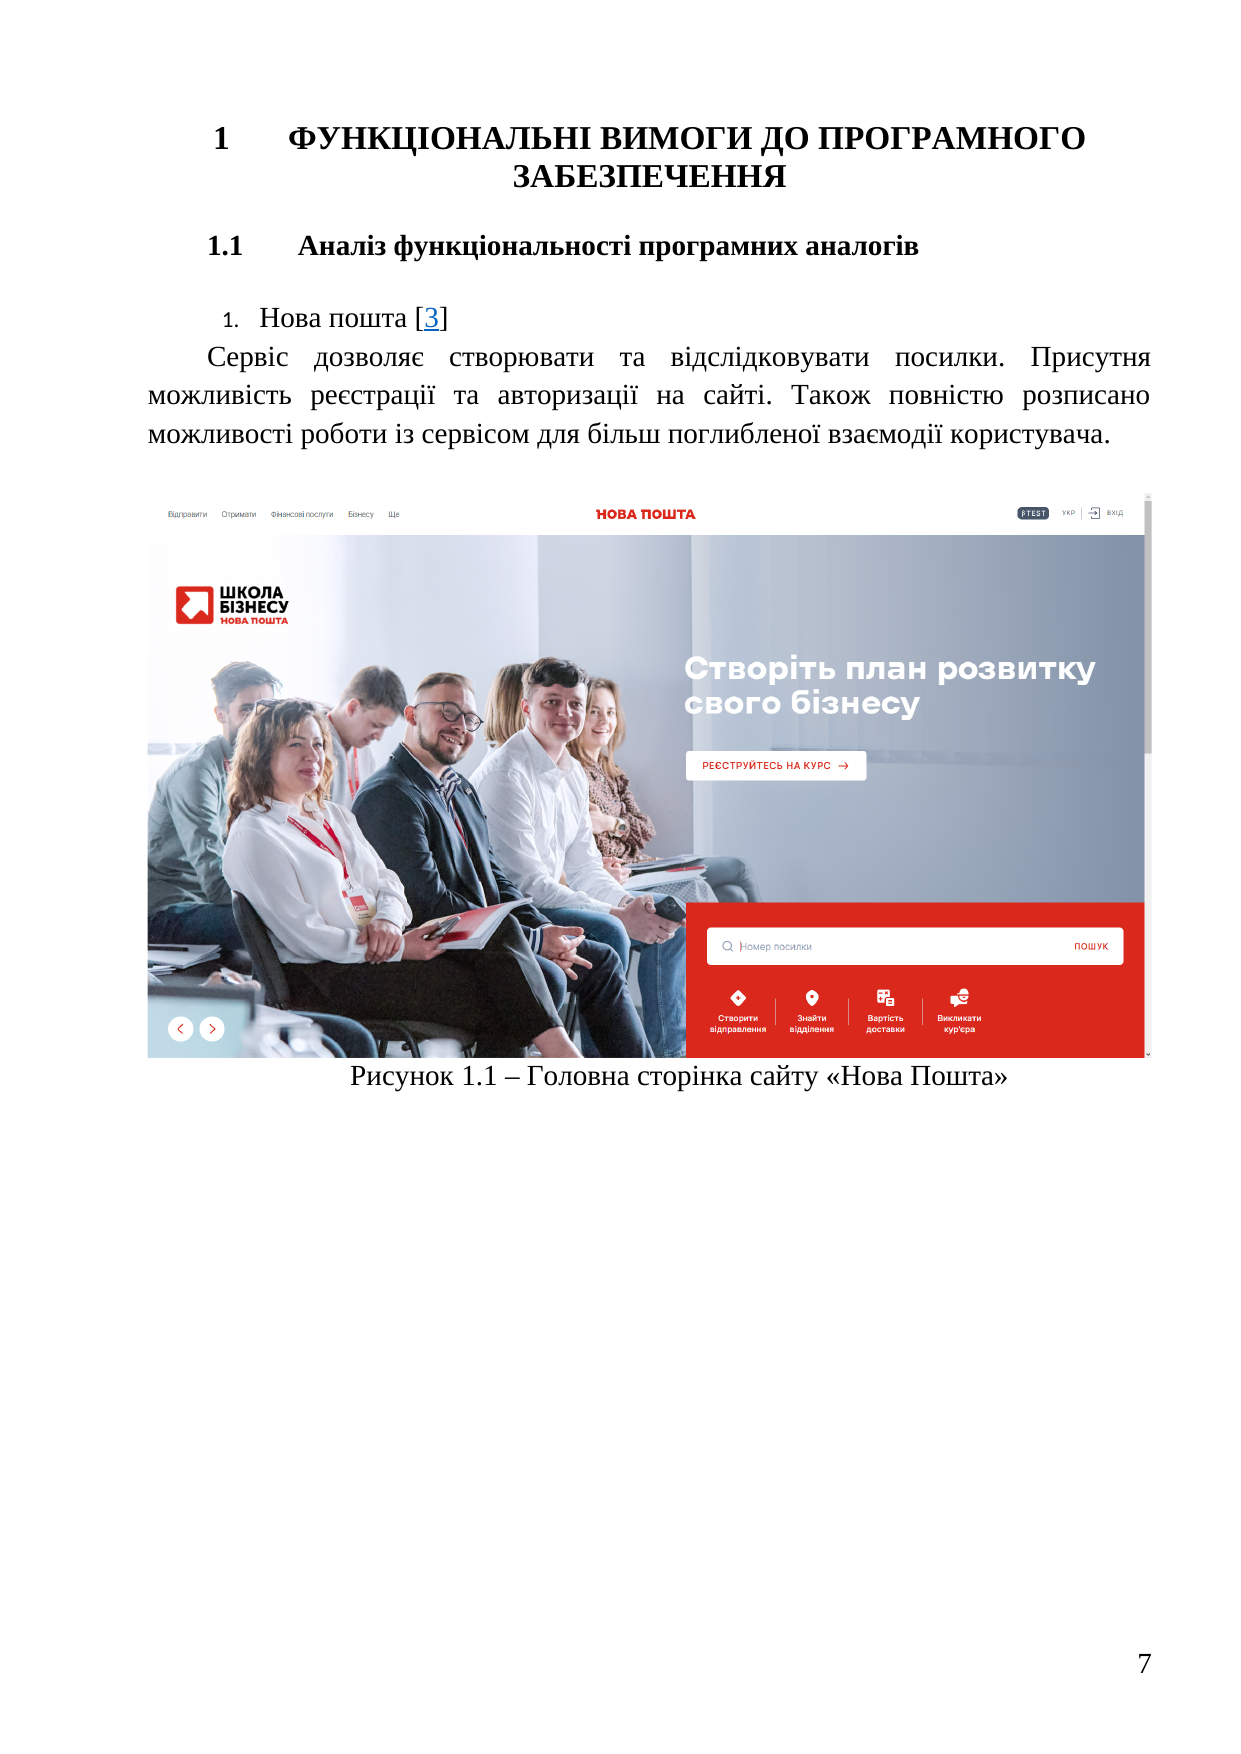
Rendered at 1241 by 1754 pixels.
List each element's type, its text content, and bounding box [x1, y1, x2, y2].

subtitle ФУНКЦІОНАЛЬНІ ВИМОГИ ДО ПРОГРАМНОГО ЗАБЕЗПЕЧЕННЯ [148, 118, 1152, 195]
picture [147, 493, 1152, 1058]
list Нова пошта [3] [222, 300, 1152, 334]
text Рисунок 1.1 – Головна сторінка сайту «Нова Пошта» [148, 1058, 1152, 1091]
subtitle Аналіз функціональності програмних аналогів [148, 228, 1152, 262]
text Сервіс дозволяє створювати та відслідковувати посилки. Присутня можливість реєстрації та авторизації на сайті. Також повністю розписано можливості роботи із сервісом для більш поглибленої взаємодії користувача. [148, 339, 1152, 449]
